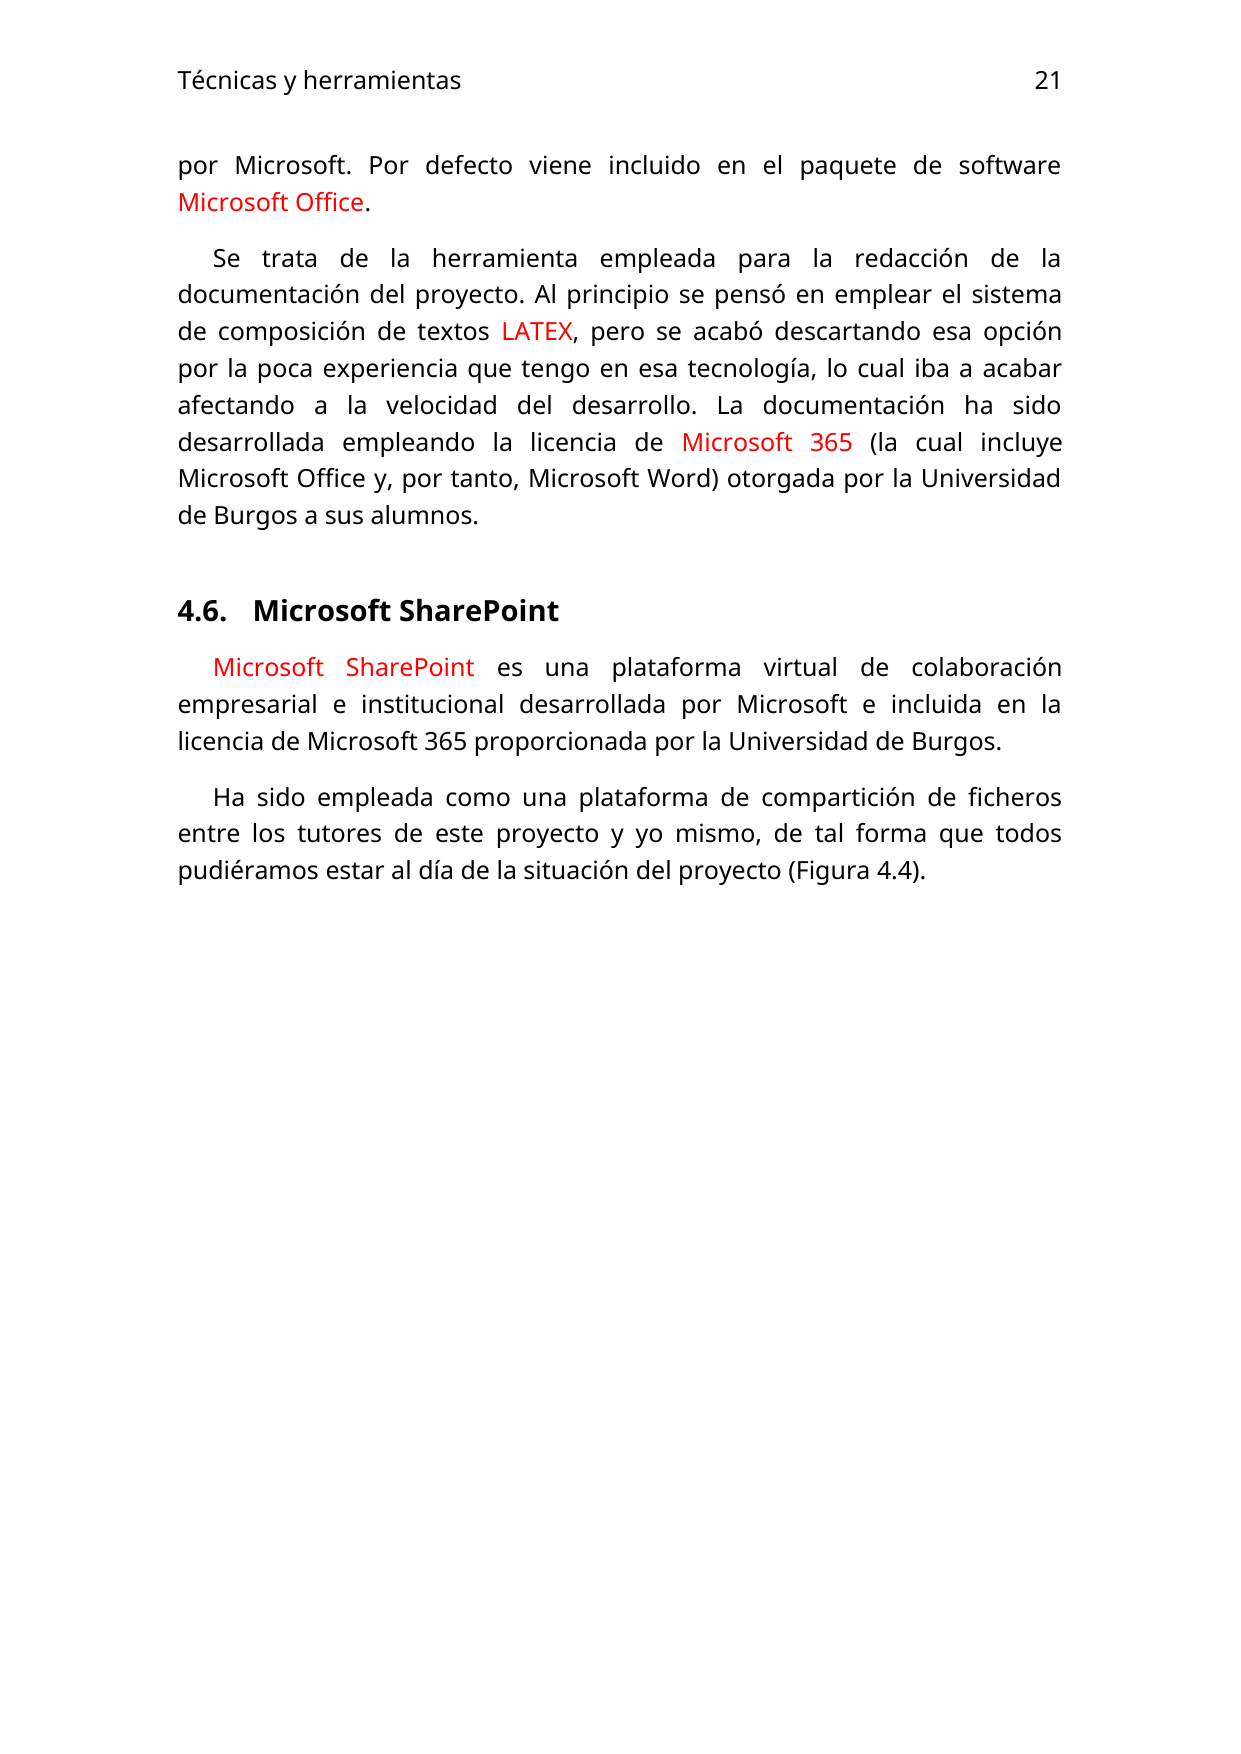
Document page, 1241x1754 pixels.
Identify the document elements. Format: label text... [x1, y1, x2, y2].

text Microsoft SharePoint es una plataforma virtual de colaboración empresarial e institucional desarrollada por Microsoft e incluida en la licencia de Microsoft 365 proporcionada por la Universidad de Burgos. [177, 649, 1063, 757]
text Ha sido empleada como una plataforma de compartición de ficheros entre los tutores de este proyecto y yo mismo, de tal forma que todos pudiéramos estar al día de la situación del proyecto (Figura 4.4). [177, 779, 1063, 887]
text Se trata de la herramienta empleada para la redacción de la documentación del proyecto. Al principio se pensó en emplear el sistema de composición de textos LATEX, pero se acabó descartando esa opción por la poca experiencia que tengo en esa tecnología, lo cual iba a acabar afectando a la velocidad del desarrollo. La documentación ha sido desarrollada empleando la licencia de Microsoft 365 (la cual incluye Microsoft Office y, por tanto, Microsoft Word) otorgada por la Universidad de Burgos a sus alumnos. [177, 240, 1063, 532]
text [177, 148, 1063, 218]
list Microsoft SharePoint [177, 591, 1063, 630]
